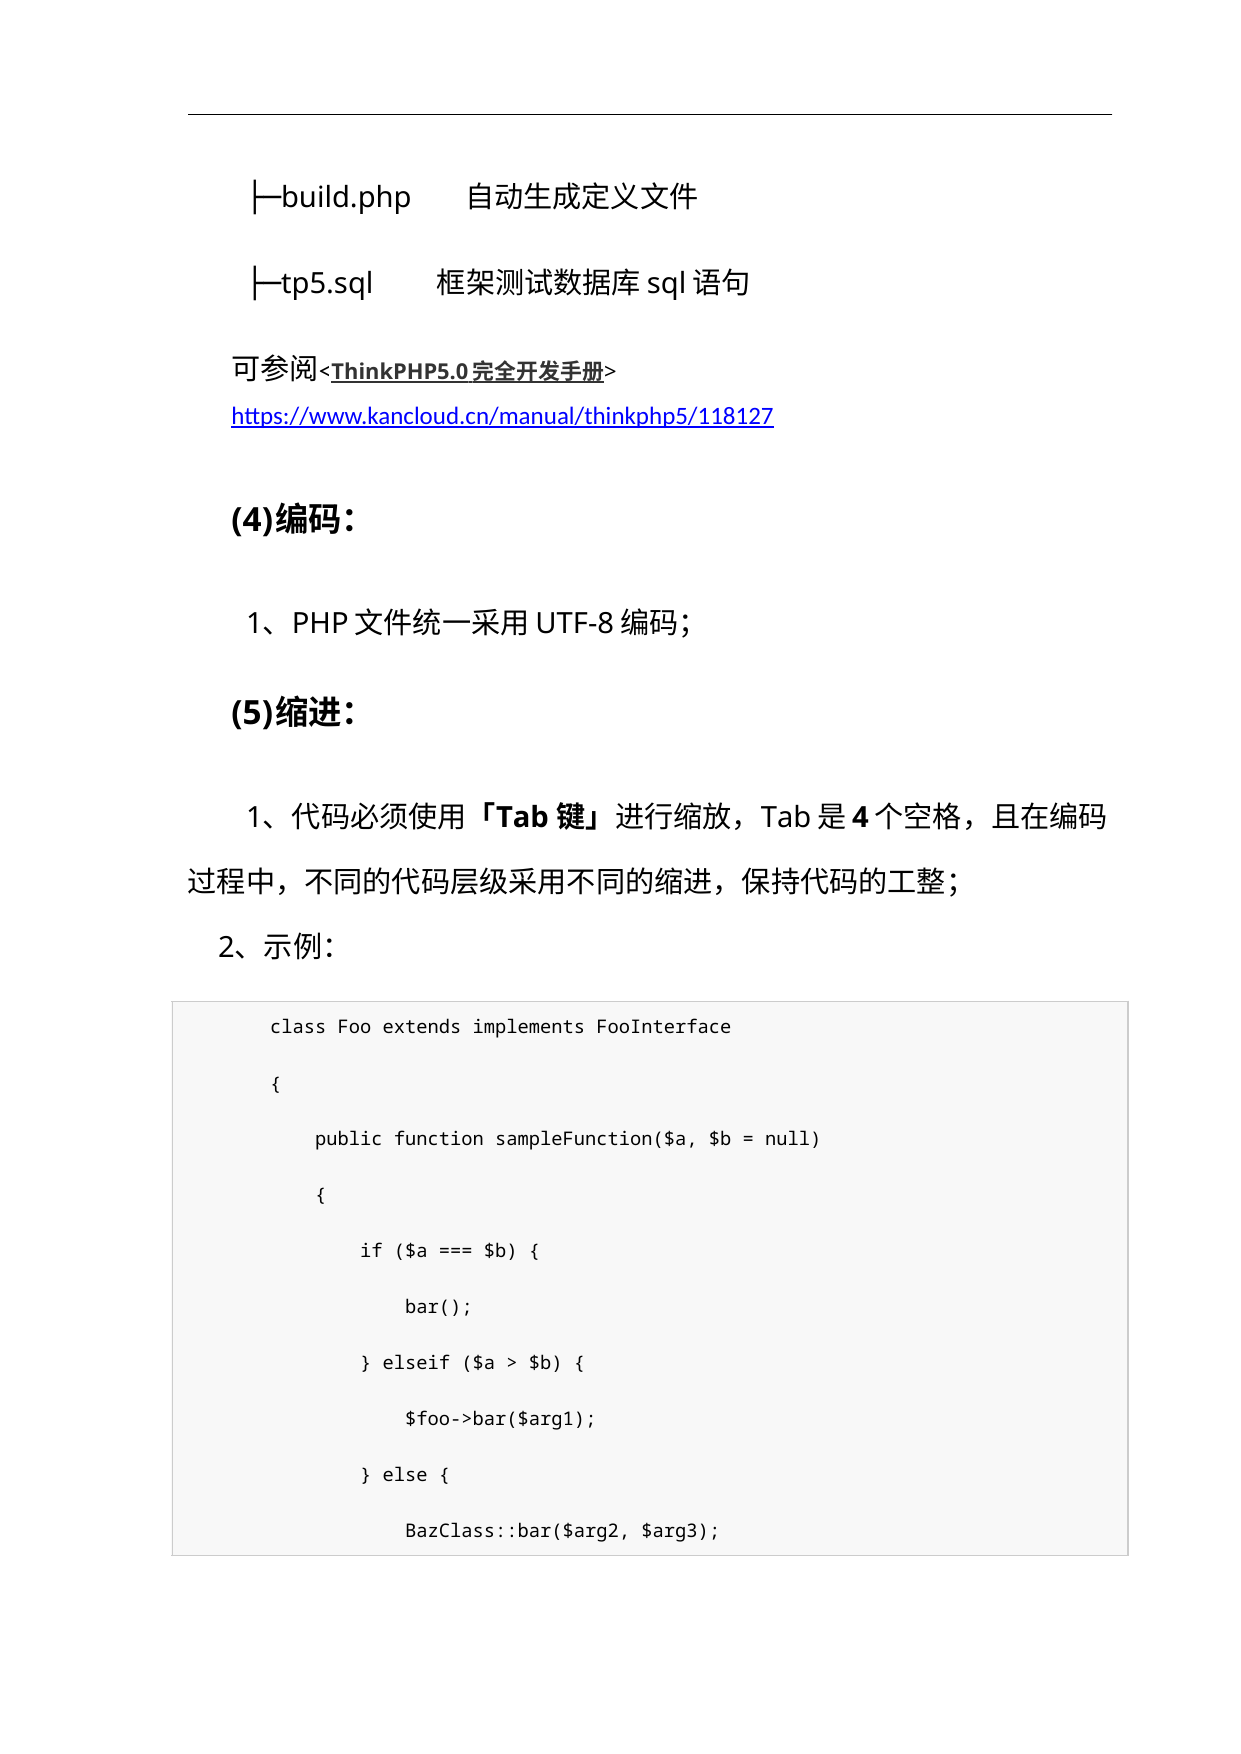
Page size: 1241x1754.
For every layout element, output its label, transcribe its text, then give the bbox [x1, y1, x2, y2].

subtitle 缩进： [231, 677, 1112, 742]
text ├─tp5.sql 框架测试数据库sql语句 [246, 248, 1112, 313]
text bar(); [173, 1280, 1127, 1323]
subtitle 编码： [231, 484, 1112, 549]
text ├─build.php 自动生成定义文件 [246, 162, 1112, 227]
text BazClass::bar($arg2, $arg3); [173, 1504, 1127, 1555]
text public function sampleFunction($a, $b = null) [173, 1112, 1127, 1155]
text } elseif ($a > $b) { [173, 1336, 1127, 1378]
text { [173, 1056, 1127, 1099]
text } else { [173, 1448, 1127, 1490]
text class Foo extends implements FooInterface [173, 1002, 1127, 1043]
text 1、代码必须使用「Tab 键」进行缩放，Tab是4个空格，且在编码过程中，不同的代码层级采用不同的缩进，保持代码的工整； 2、示例： [187, 782, 1112, 977]
text 1、PHP文件统一采用UTF-8编码； [187, 589, 1112, 654]
text $foo->bar($arg1); [173, 1392, 1127, 1434]
text 可参阅<ThinkPHP5.0完全开发手册> https://www.kancloud.cn/manual/thinkphp5/118127 [231, 334, 1112, 432]
text { [173, 1168, 1127, 1211]
text if ($a === $b) { [173, 1224, 1127, 1267]
